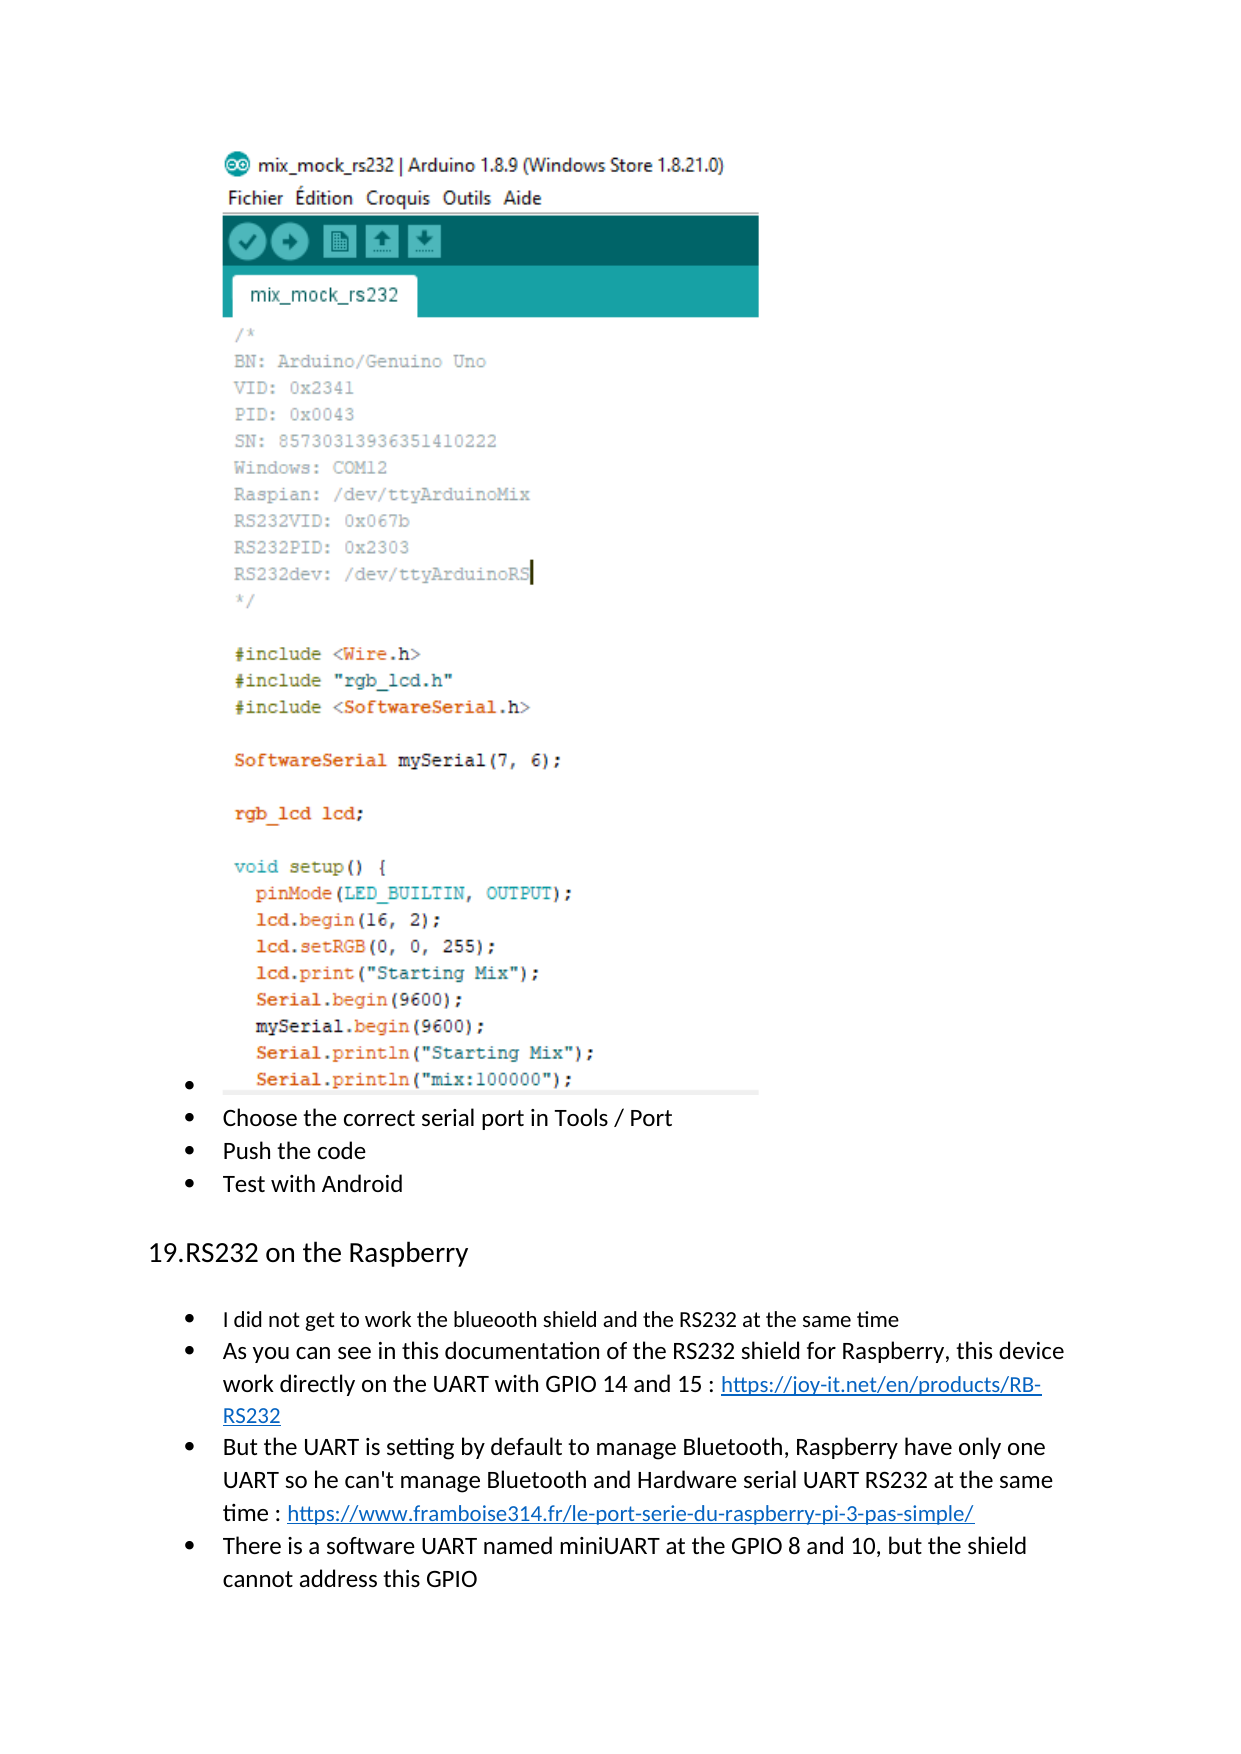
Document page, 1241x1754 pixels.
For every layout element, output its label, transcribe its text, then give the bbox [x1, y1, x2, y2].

list RS232 on the Raspberry [148, 1234, 1093, 1269]
list As you can see in this documentation of the RS232 shield for Raspberry, this device work directly on the UART with GPIO 14 and 15 : https://joy-it.net/en/products/RB-RS232 [185, 1335, 1093, 1429]
list Push the code [185, 1135, 1093, 1165]
list Choose the correct serial port in Tools / Port [185, 1102, 1093, 1132]
picture [222, 147, 759, 1095]
list I did not get to work the blueooth shield and the RS232 at the same time [185, 1305, 1093, 1333]
list There is a software UART named miniUART at the GPIO 8 and 10, but the shield cannot address this GPIO [185, 1530, 1093, 1593]
list Test with Android [185, 1168, 1093, 1198]
list But the UART is setting by default to manage Bluetooth, Raspberry have only one UART so he can't manage Bluetooth and Hardware serial UART RS232 at the same time : https://www.framboise314.fr/le-port-serie-du-raspberry-pi-3-pas-simple/ [185, 1431, 1093, 1527]
